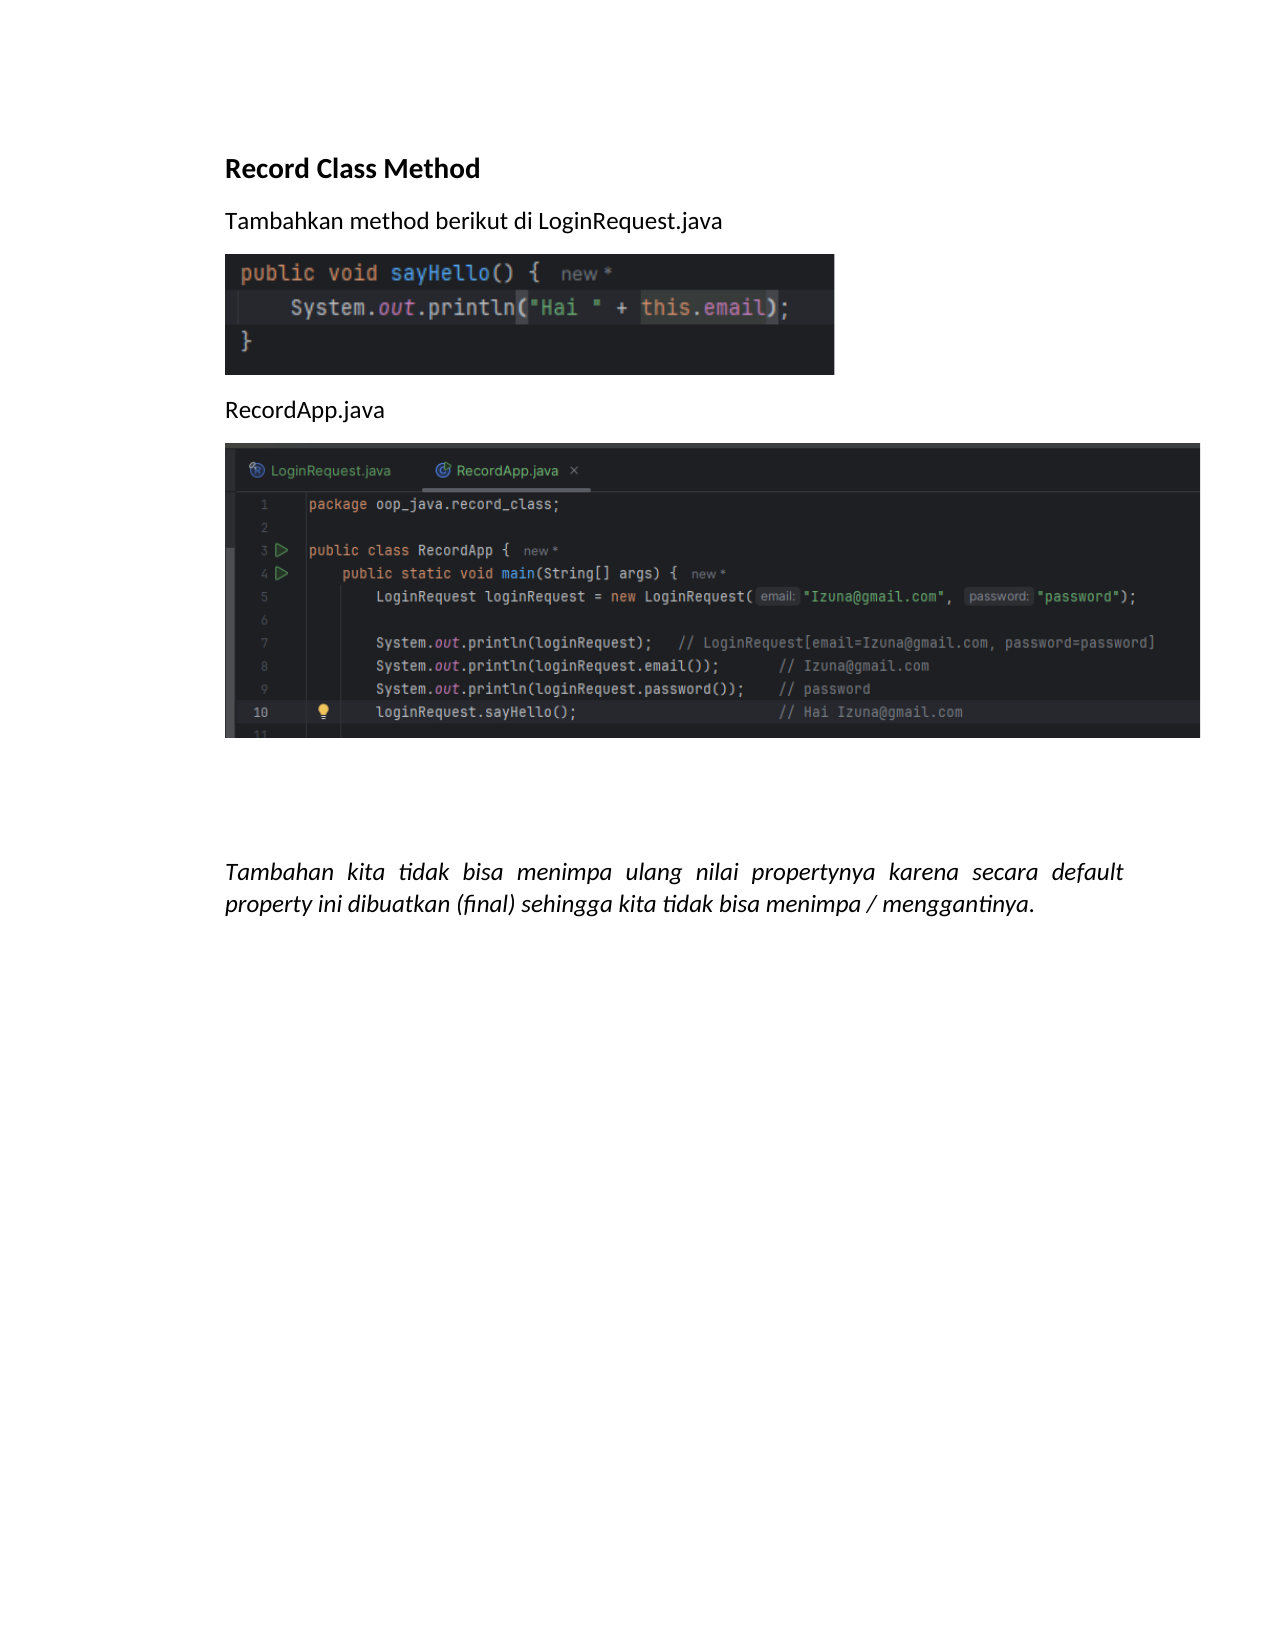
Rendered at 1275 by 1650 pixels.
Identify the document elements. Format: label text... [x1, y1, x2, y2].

picture [225, 254, 835, 375]
text RecordApp.java [225, 394, 1125, 424]
text Tambahkan method berikut di LoginRequest.java [225, 205, 1125, 236]
picture [225, 443, 1200, 738]
subtitle Record Class Method [150, 150, 1125, 186]
text Tambahan kita tidak bisa menimpa ulang nilai propertynya karena secara default property ini dibuatkan (final) sehingga kita tidak bisa menimpa / menggantinya. [225, 856, 1125, 919]
